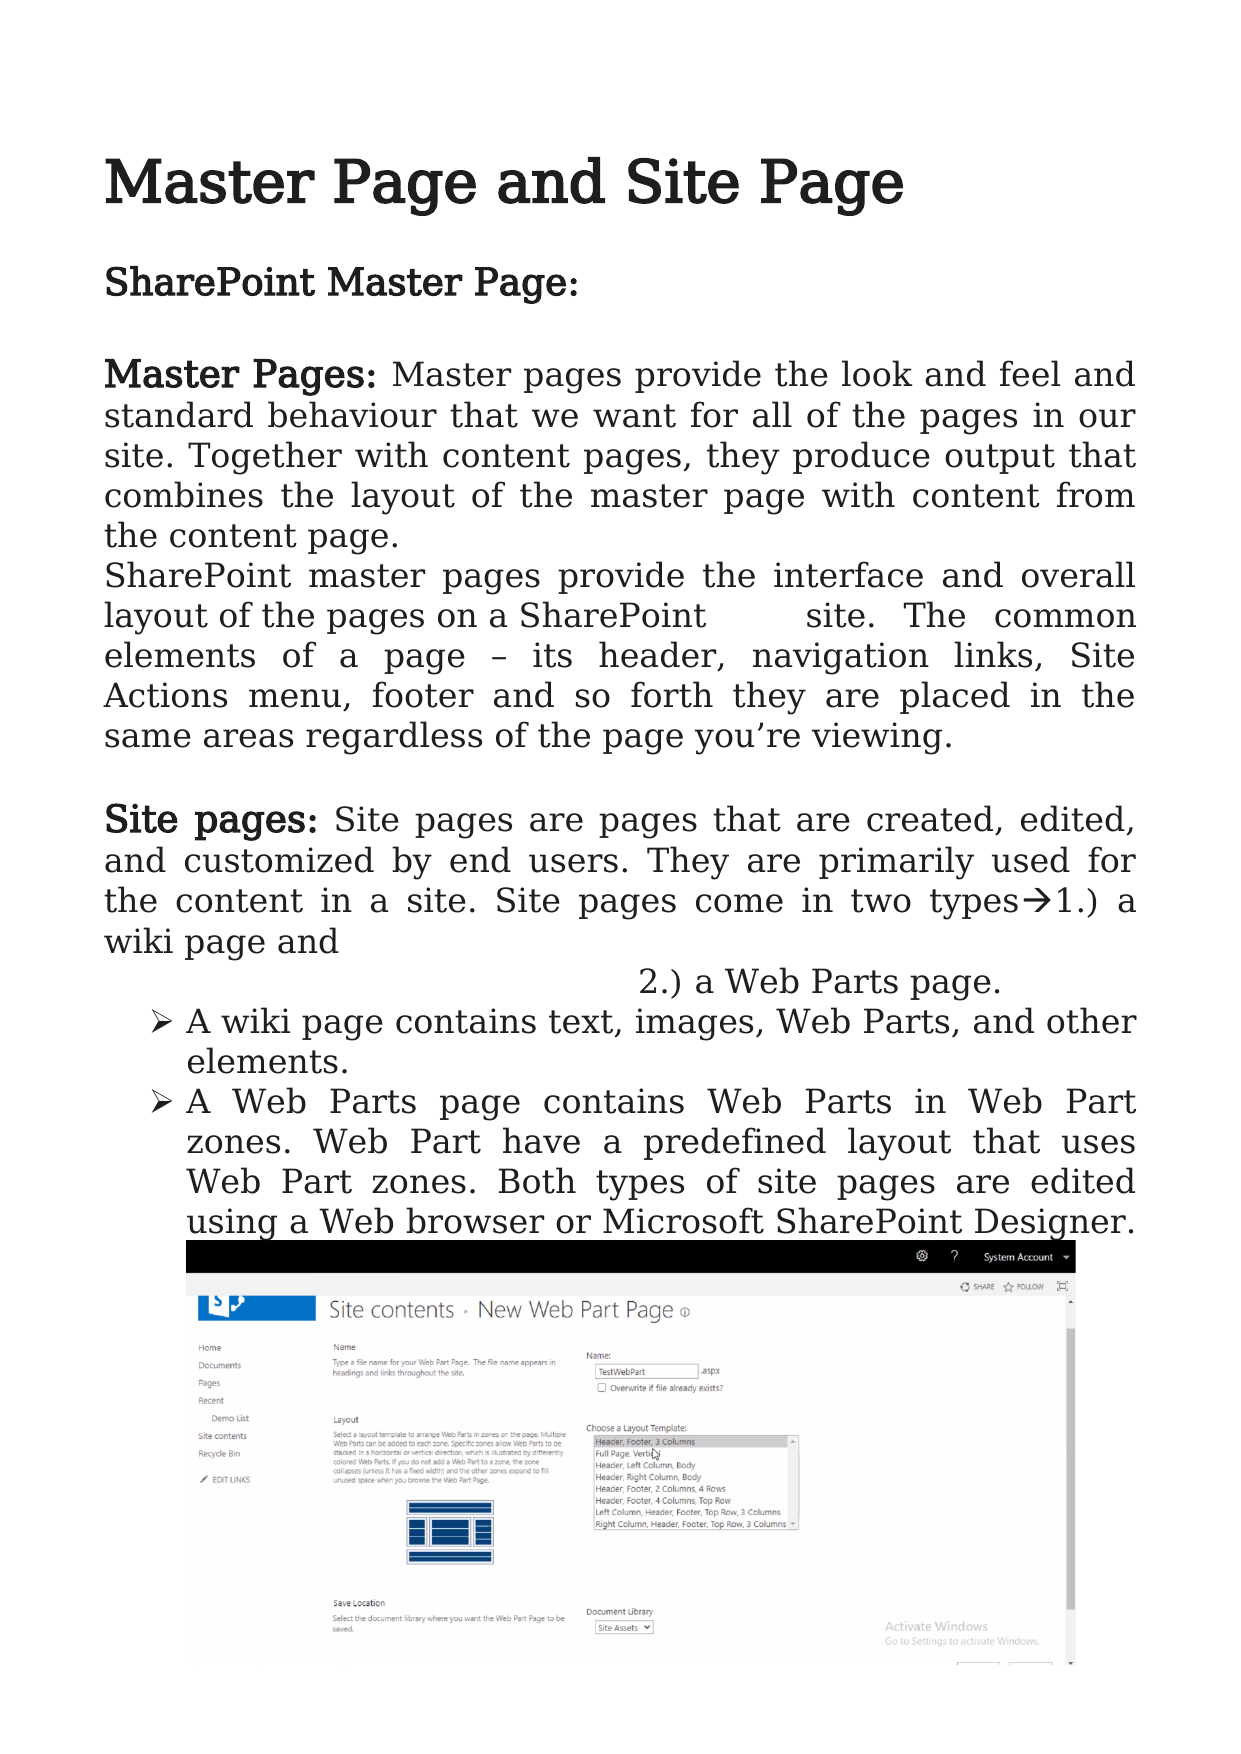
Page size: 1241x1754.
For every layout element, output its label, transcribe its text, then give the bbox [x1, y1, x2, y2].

subtitle A wiki page contains text, images, Web Parts, and other elements. [148, 1000, 1137, 1080]
subtitle 2.) a Web Parts page. [553, 960, 1137, 1000]
subtitle SharePoint master pages provide the interface and overall layout of the pages on a SharePoint site. The common elements of a page – its header, navigation links, Site Actions menu, footer and so forth they are placed in the same areas regardless of the page you’re viewing. [103, 555, 1137, 755]
subtitle Site pages: Site pages are pages that are created, edited, and customized by end users. They are primarily used for the content in a site. Site pages come in two types1.) a wiki page and [103, 795, 1137, 960]
picture [186, 1240, 1076, 1665]
text SharePoint Master Page: [103, 258, 1137, 303]
text Master Page and Site Page [103, 144, 1137, 214]
subtitle Master Pages: Master pages provide the look and feel and standard behaviour that we want for all of the pages in our site. Together with content pages, they produce output that combines the layout of the master page with content from the content page. [103, 350, 1137, 555]
